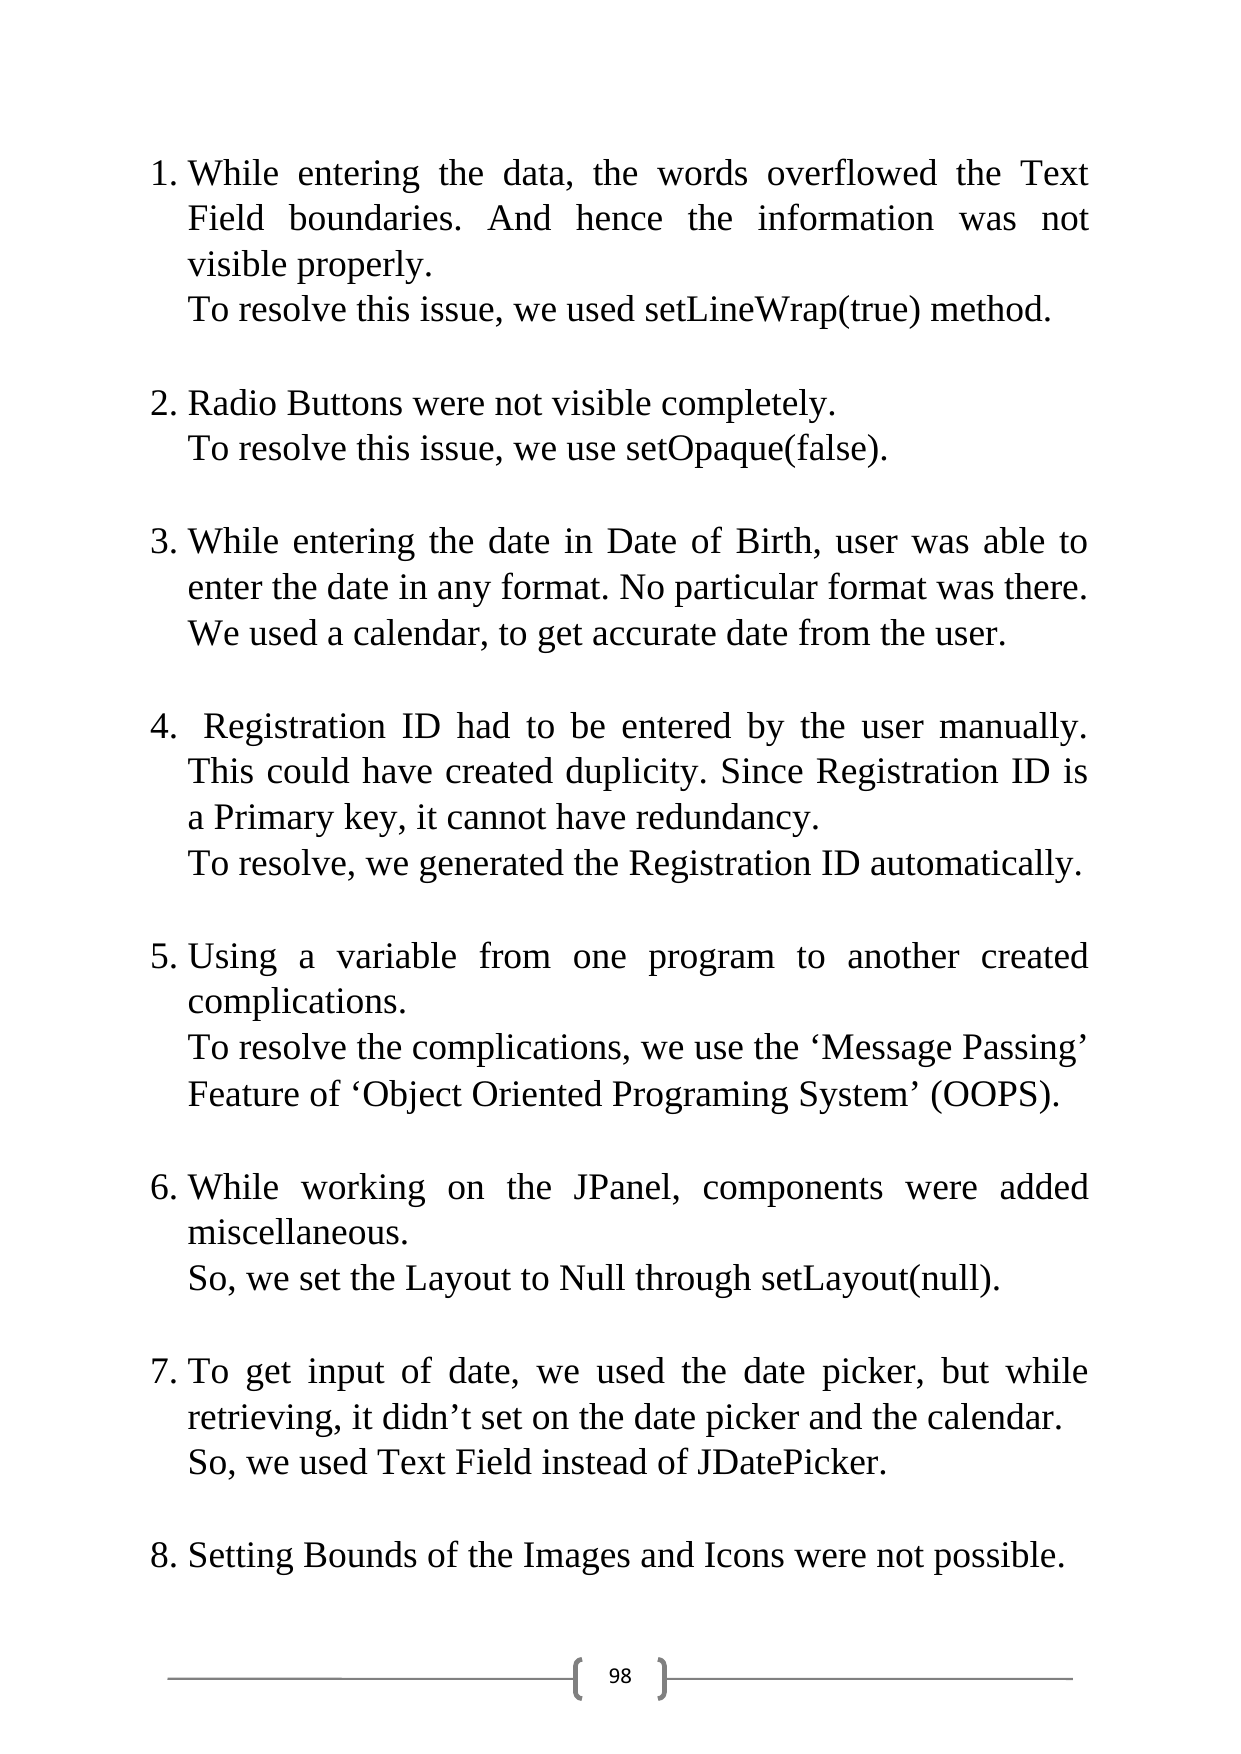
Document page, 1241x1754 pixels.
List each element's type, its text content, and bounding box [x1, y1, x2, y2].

list To resolve this issue, we use setOpaque(false). [187, 426, 1090, 469]
list Radio Buttons were not visible completely. [150, 380, 1090, 423]
list While entering the date in Date of Birth, user was able to enter the date in any format. No particular format was there. [150, 519, 1090, 607]
list Using a variable from one program to another created complications. [150, 933, 1090, 1022]
list While working on the JPanel, components were added miscellaneous. [150, 1164, 1090, 1253]
list Registration ID had to be entered by the user manually. This could have created duplicity. Since Registration ID is a Primary key, it cannot have redundancy. [150, 703, 1090, 837]
list While entering the data, the words overflowed the Text Field boundaries. And hence the information was not visible properly. [150, 150, 1090, 284]
list To resolve, we generated the Registration ID automatically. [187, 840, 1090, 883]
list So, we used Text Field instead of JDatePicker. [187, 1440, 1090, 1483]
list To resolve this issue, we used setLineWrap(true) method. [187, 287, 1090, 330]
list So, we set the Layout to Null through setLayout(null). [187, 1255, 1090, 1298]
list To resolve the complications, we use the ‘Message Passing’ Feature of ‘Object Oriented Programing System’ (OOPS). [187, 1024, 1090, 1114]
list Setting Bounds of the Images and Icons were not possible. [150, 1533, 1090, 1576]
list To get input of date, we used the date picker, but while retrieving, it didn’t set on the date picker and the calendar. [150, 1348, 1090, 1437]
list We used a calendar, to get accurate date from the user. [187, 610, 1090, 653]
